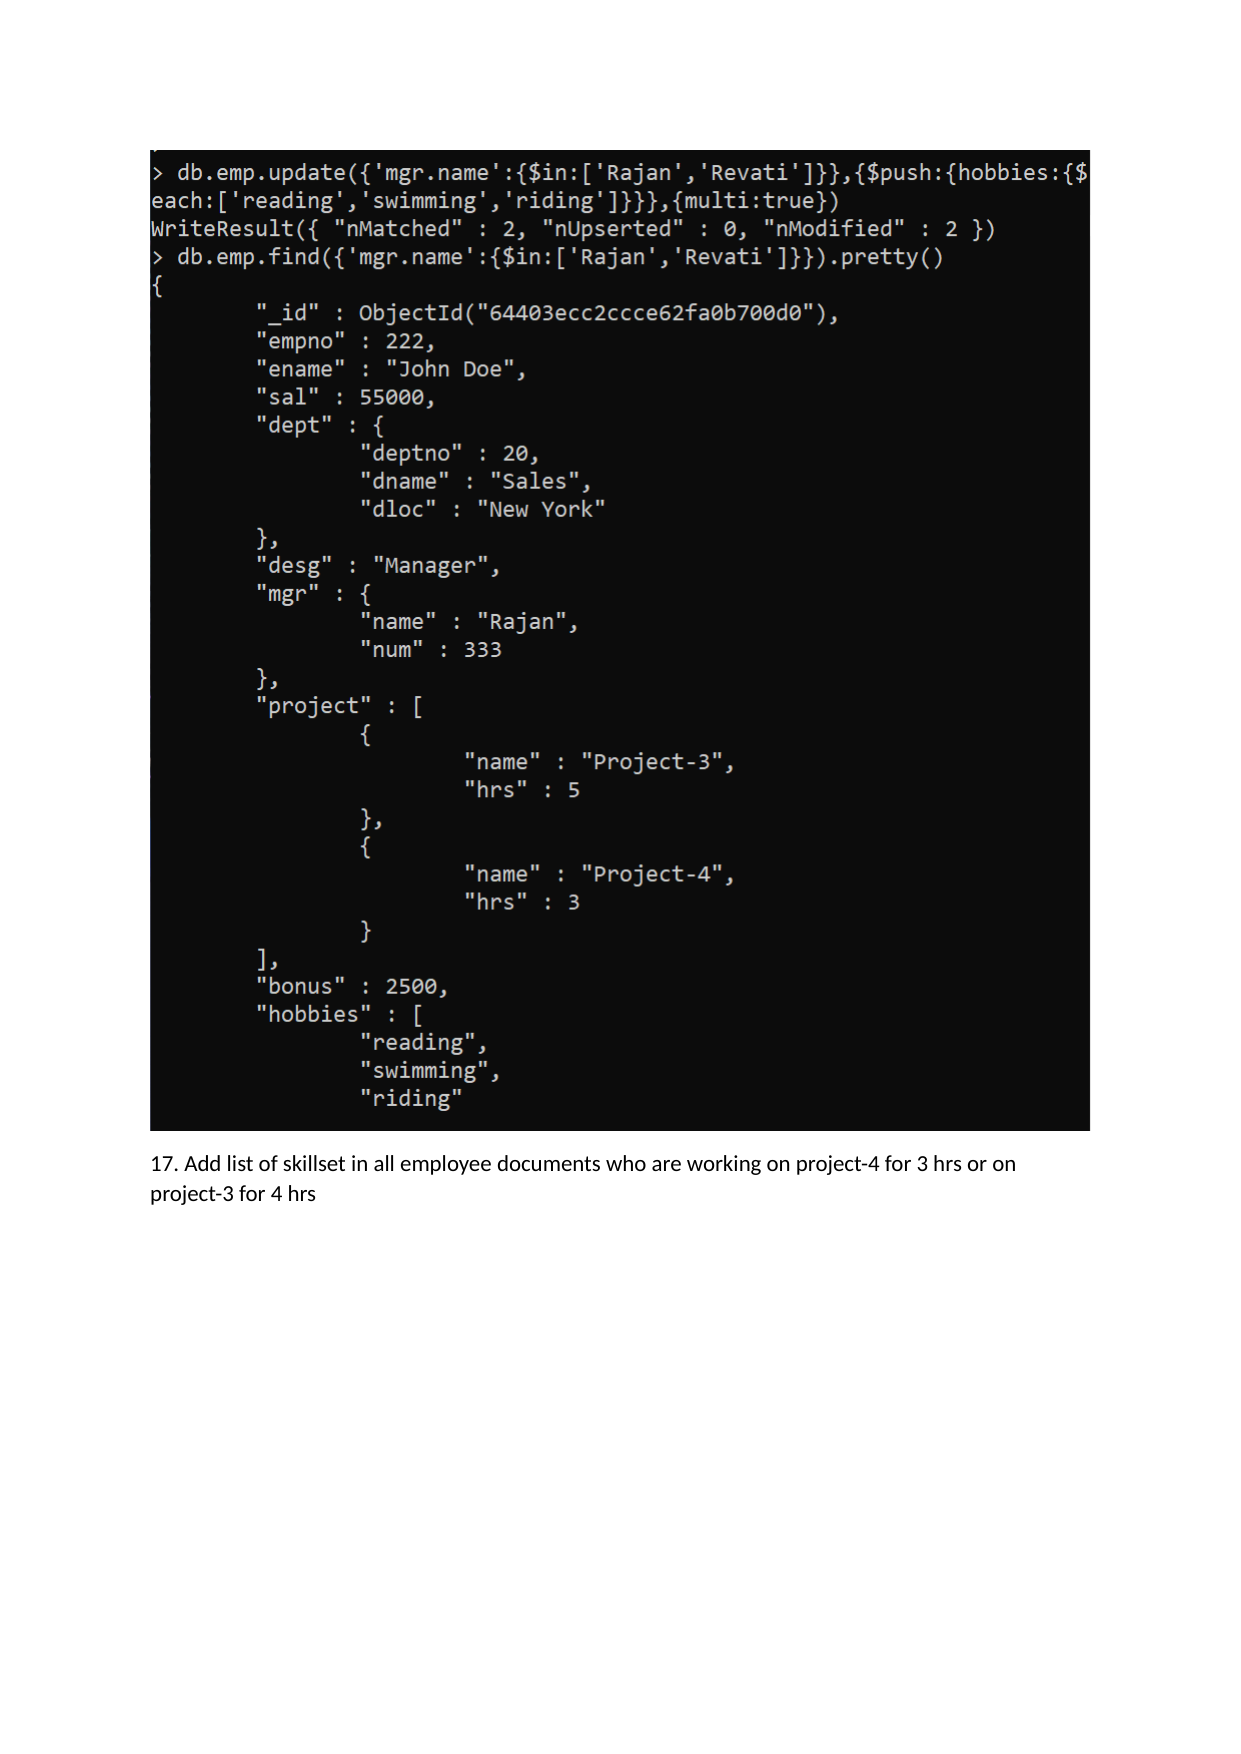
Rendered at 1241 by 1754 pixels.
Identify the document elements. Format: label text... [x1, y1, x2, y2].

picture [150, 150, 1091, 1131]
text 17. Add list of skillset in all employee documents who are working on project-4 for 3 hrs or on project-3 for 4 hrs [150, 1149, 1090, 1207]
